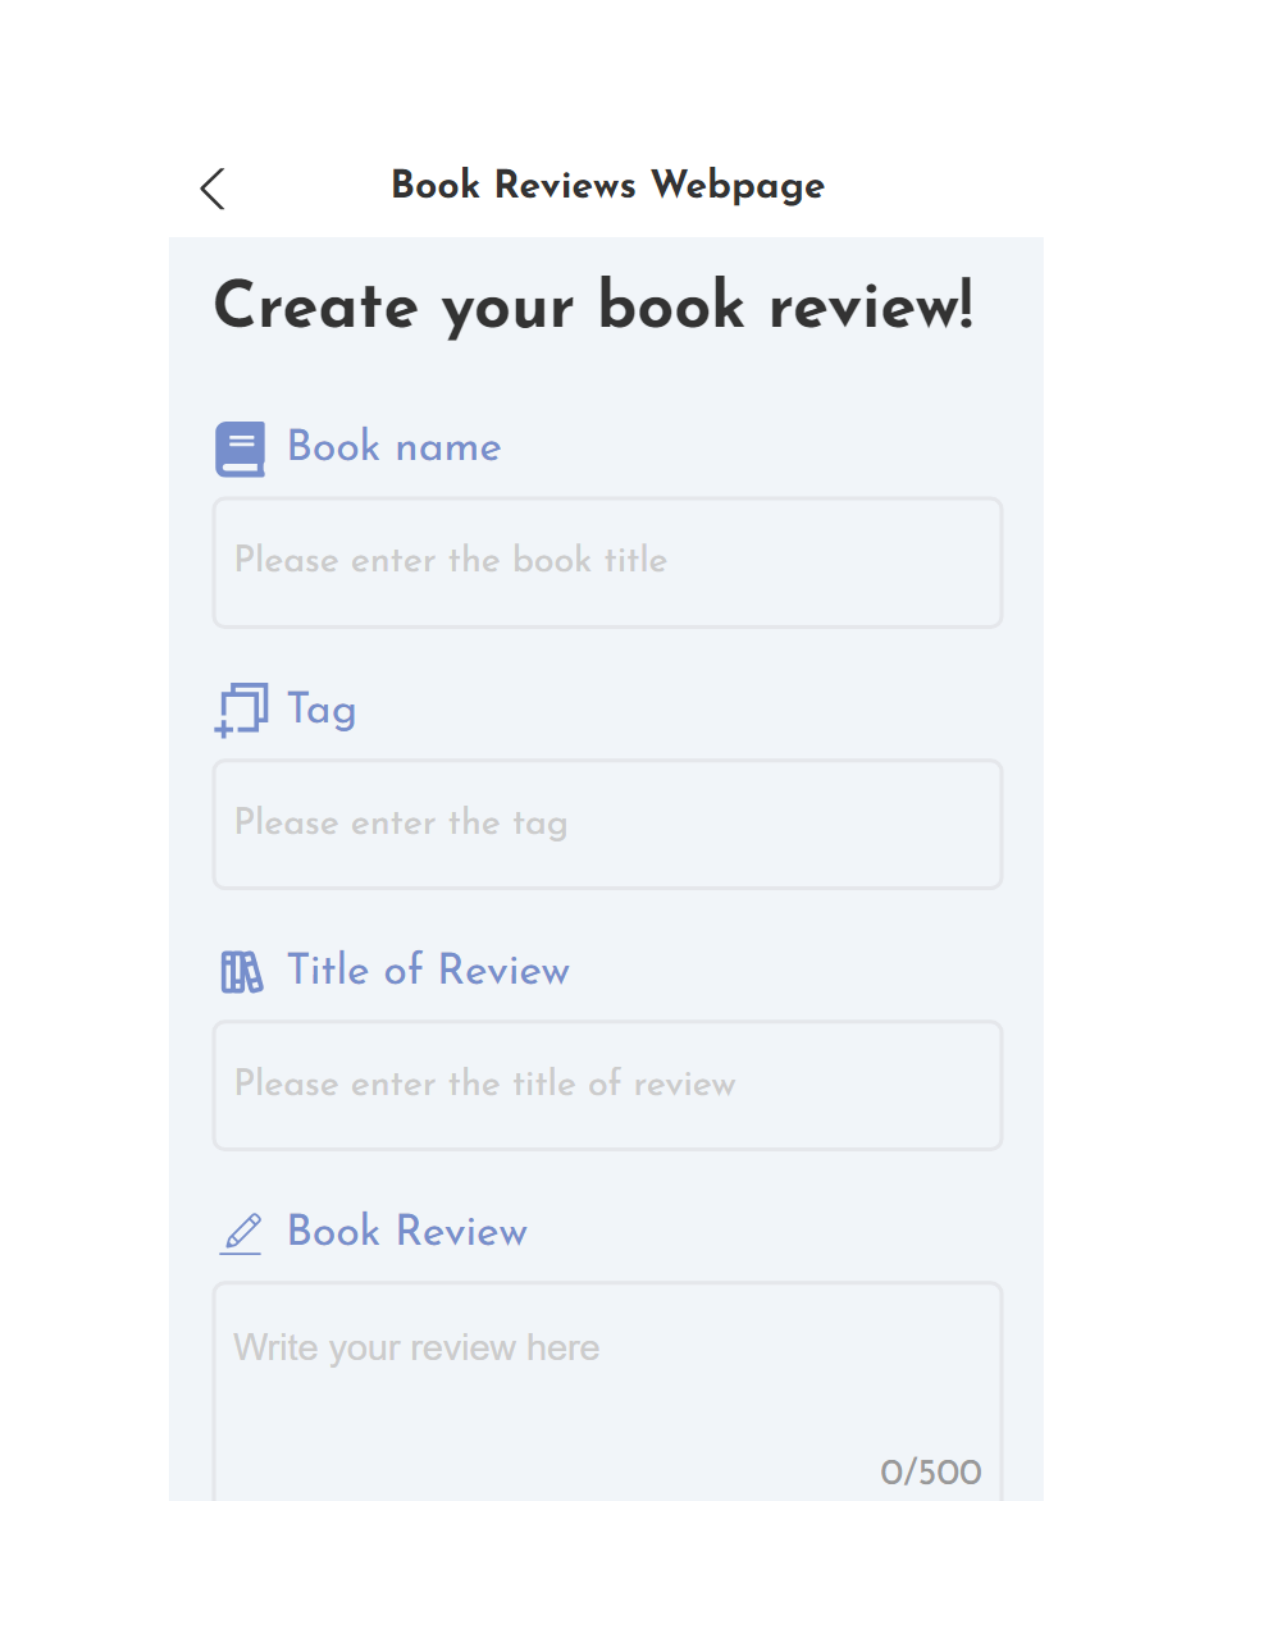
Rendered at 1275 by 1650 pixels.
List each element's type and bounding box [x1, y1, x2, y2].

picture [168, 150, 1044, 1501]
